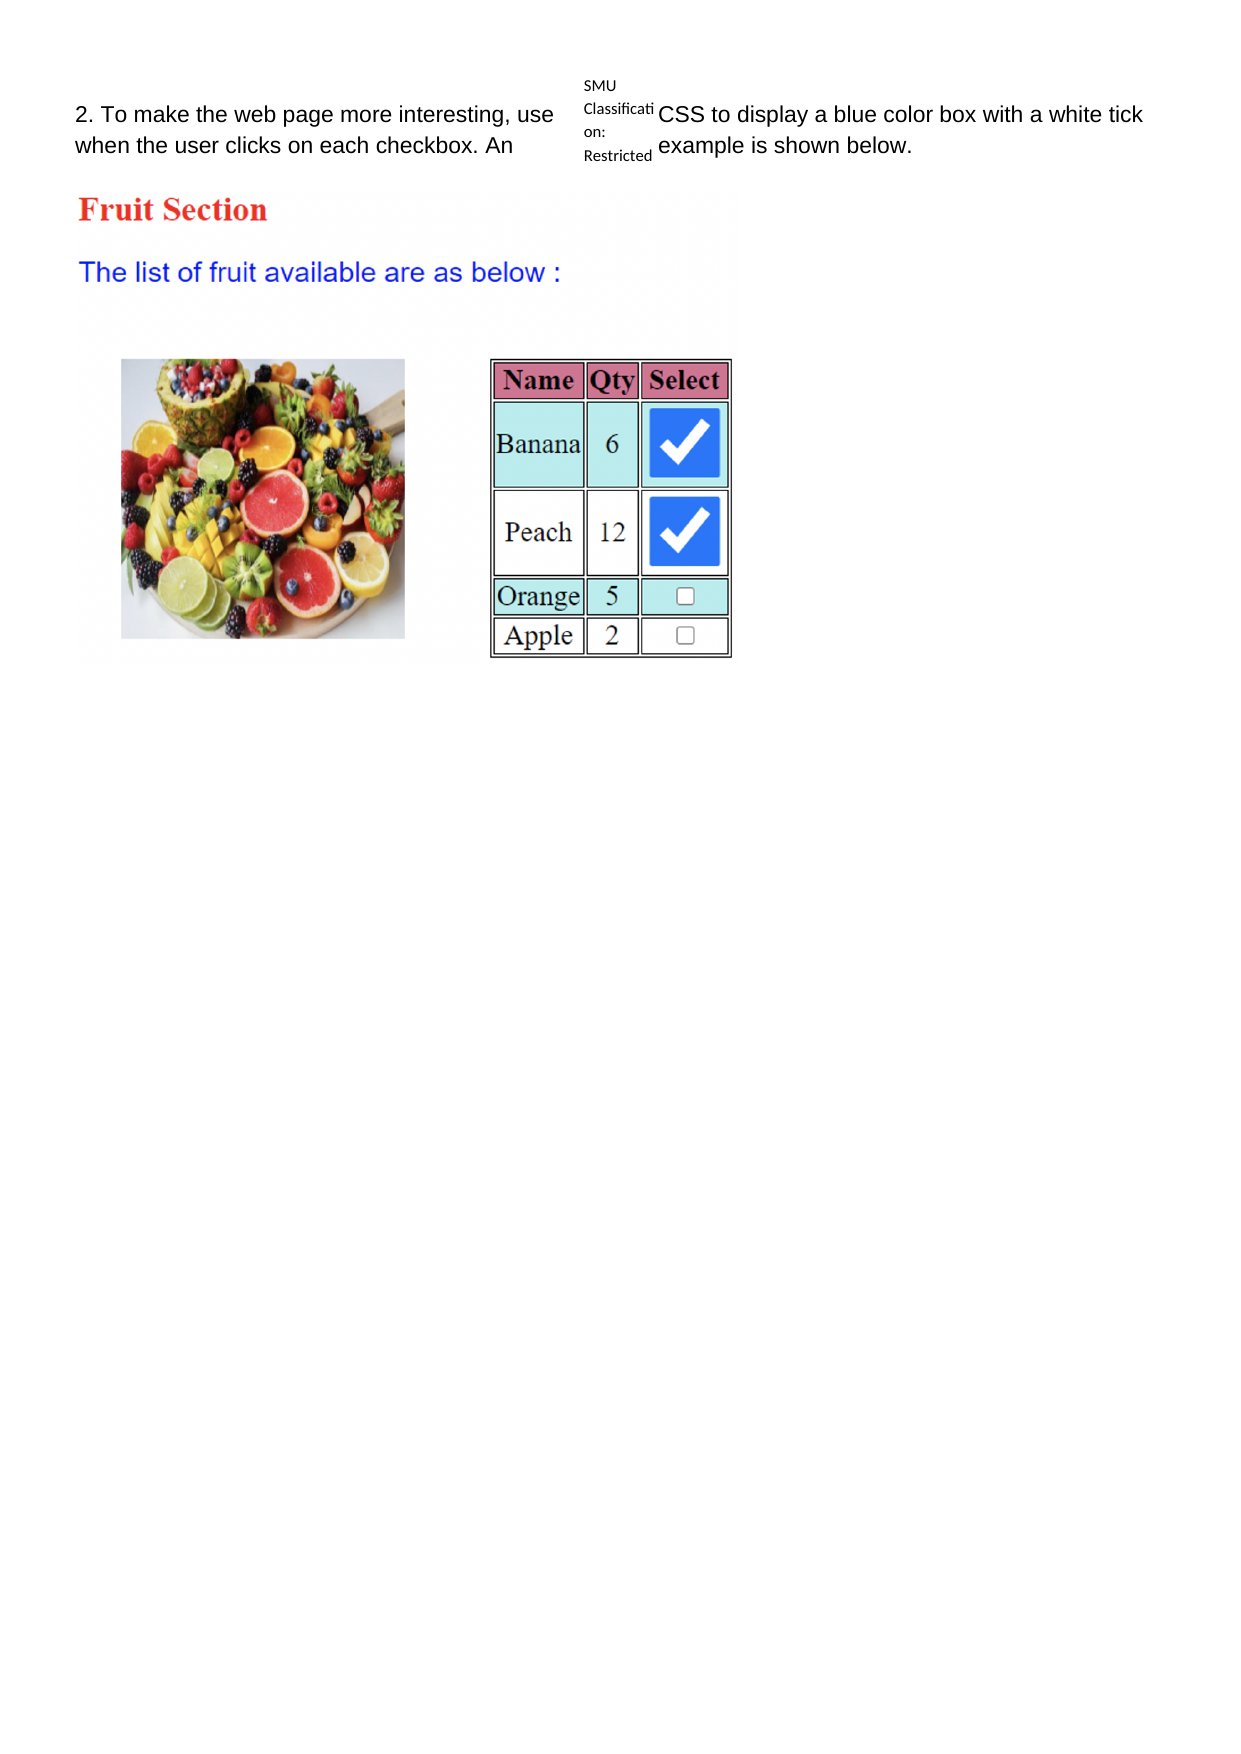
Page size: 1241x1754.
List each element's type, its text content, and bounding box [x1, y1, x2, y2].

text 2. To make the web page more interesting, use CSS to display a blue color box with a white tick when the user clicks on each checkbox. An example is shown below. [75, 101, 1165, 158]
picture [75, 192, 740, 665]
